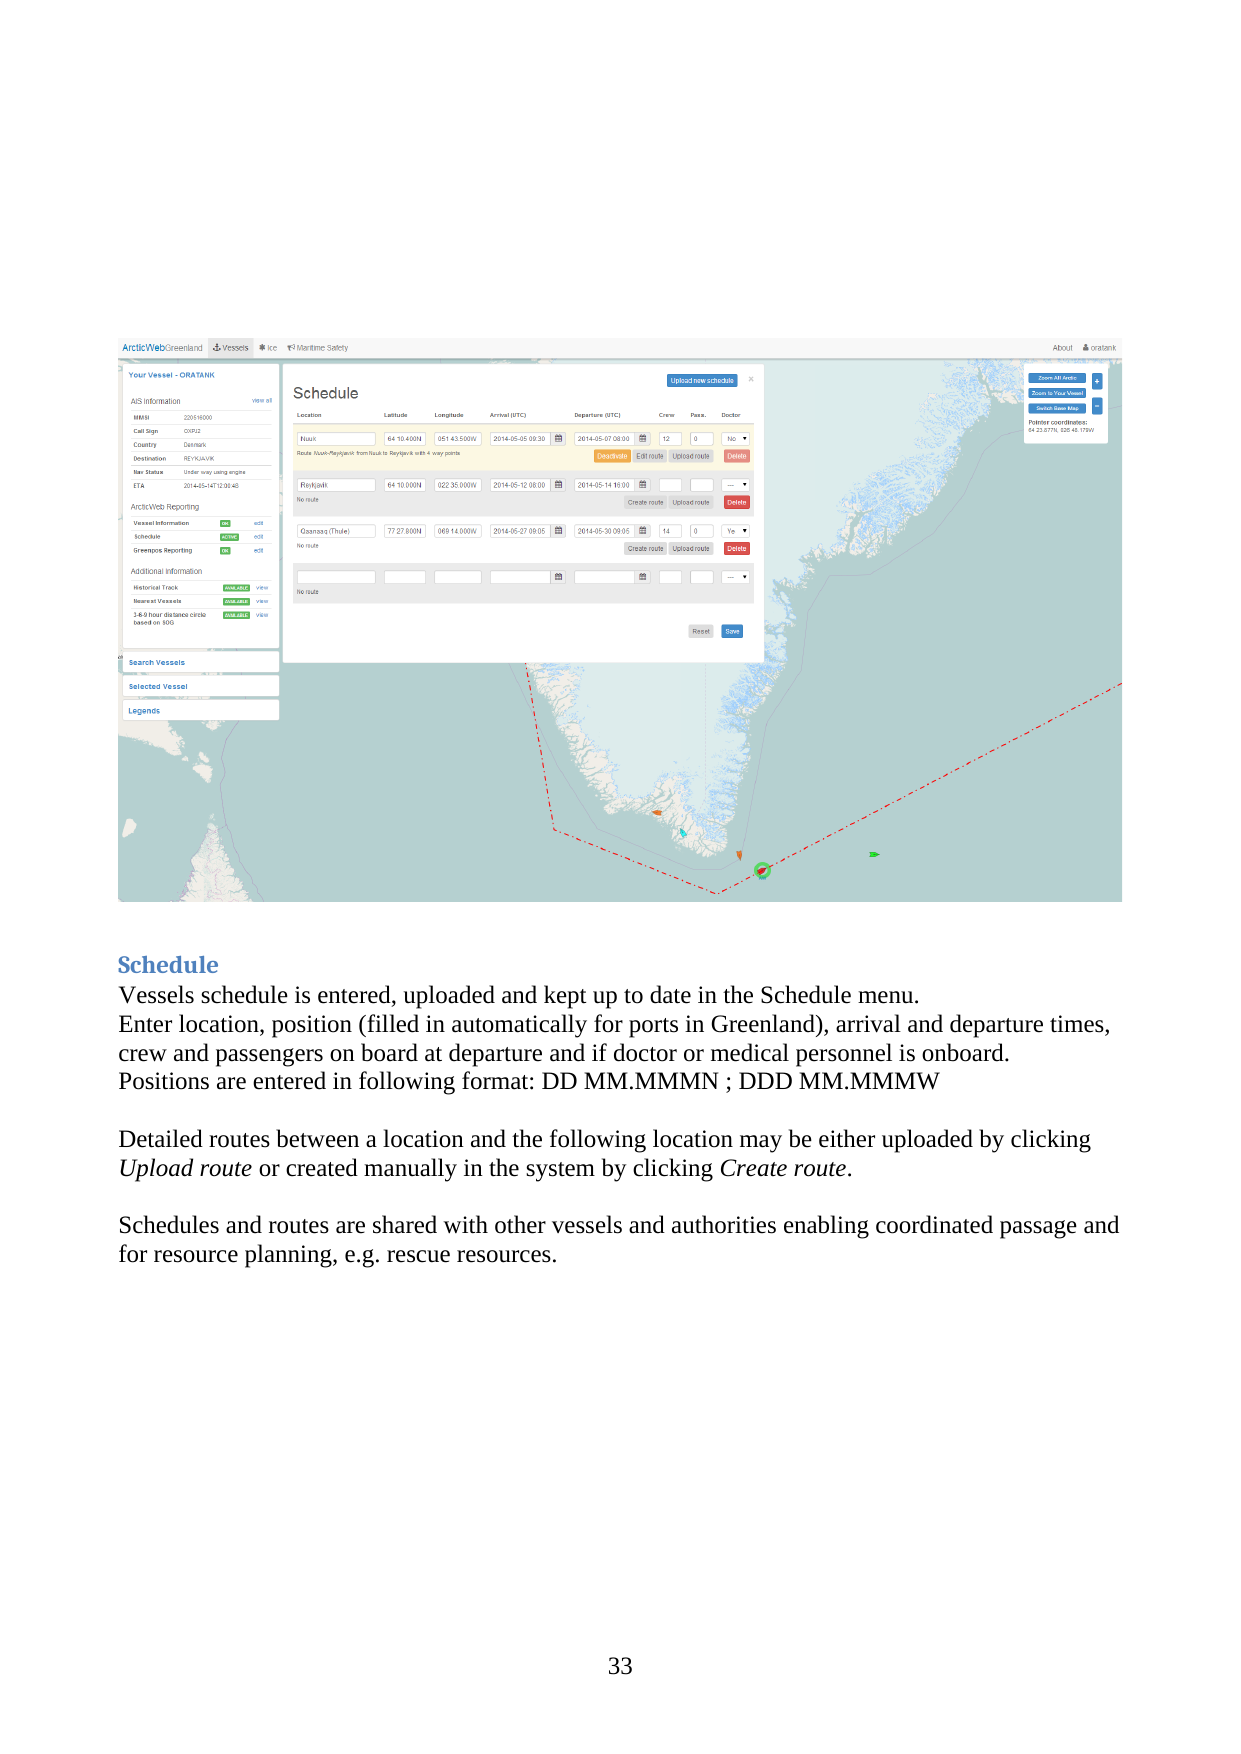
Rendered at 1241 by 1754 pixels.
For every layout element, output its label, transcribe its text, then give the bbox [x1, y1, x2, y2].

text Enter location, position (filled in automatically for ports in Greenland), arrival and departure times, crew and passengers on board at departure and if doctor or medical personnel is onboard. [118, 1009, 1122, 1066]
subtitle Schedule [118, 951, 1122, 980]
text Vessels schedule is entered, uploaded and kept up to date in the Schedule menu. [118, 980, 1122, 1009]
text Schedules and routes are shared with other vessels and authorities enabling coordinated passage and for resource planning, e.g. rescue resources. [118, 1210, 1122, 1268]
text Detailed routes between a location and the following location may be either uploaded by clicking Upload route or created manually in the system by clicking Create route. [118, 1124, 1122, 1181]
picture [118, 338, 1123, 902]
text Positions are entered in following format: DD MM.MMMN ; DDD MM.MMMW [118, 1066, 1122, 1095]
